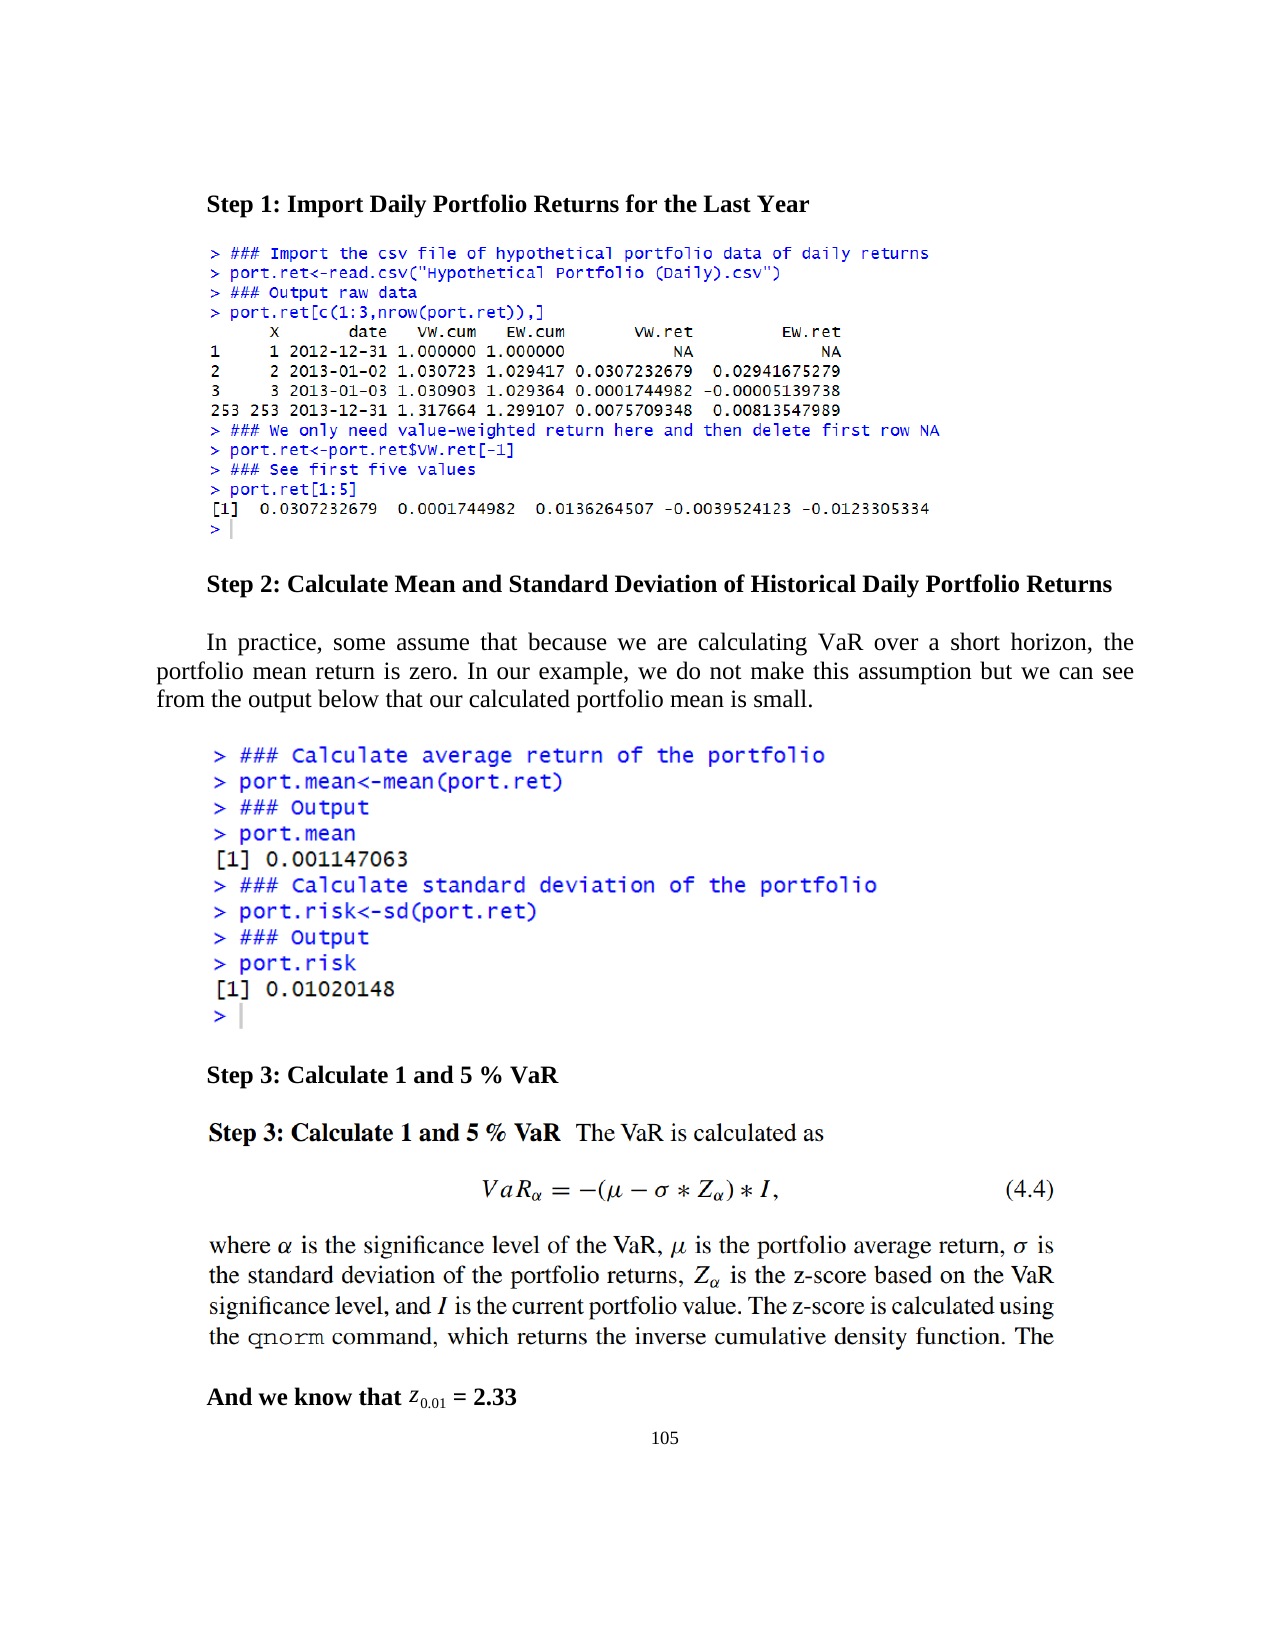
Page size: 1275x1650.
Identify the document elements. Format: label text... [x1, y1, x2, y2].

picture [206, 247, 944, 541]
picture [206, 1117, 1060, 1352]
text Step 1: Import Daily Portfolio Returns for the Last Year [156, 189, 1135, 218]
text Step 2: Calculate Mean and Standard Deviation of Historical Daily Portfolio Returns [156, 569, 1135, 598]
text Step 3: Calculate 1 and 5 % VaR [156, 1060, 1135, 1088]
text And we know that = 2.33 [156, 1380, 1135, 1412]
text In practice, some assume that because we are calculating VaR over a short horizon, the portfolio mean return is zero. In our example, we do not make this assumption but we can see from the output below that our calculated portfolio mean is small. [156, 627, 1135, 713]
picture [206, 742, 883, 1031]
